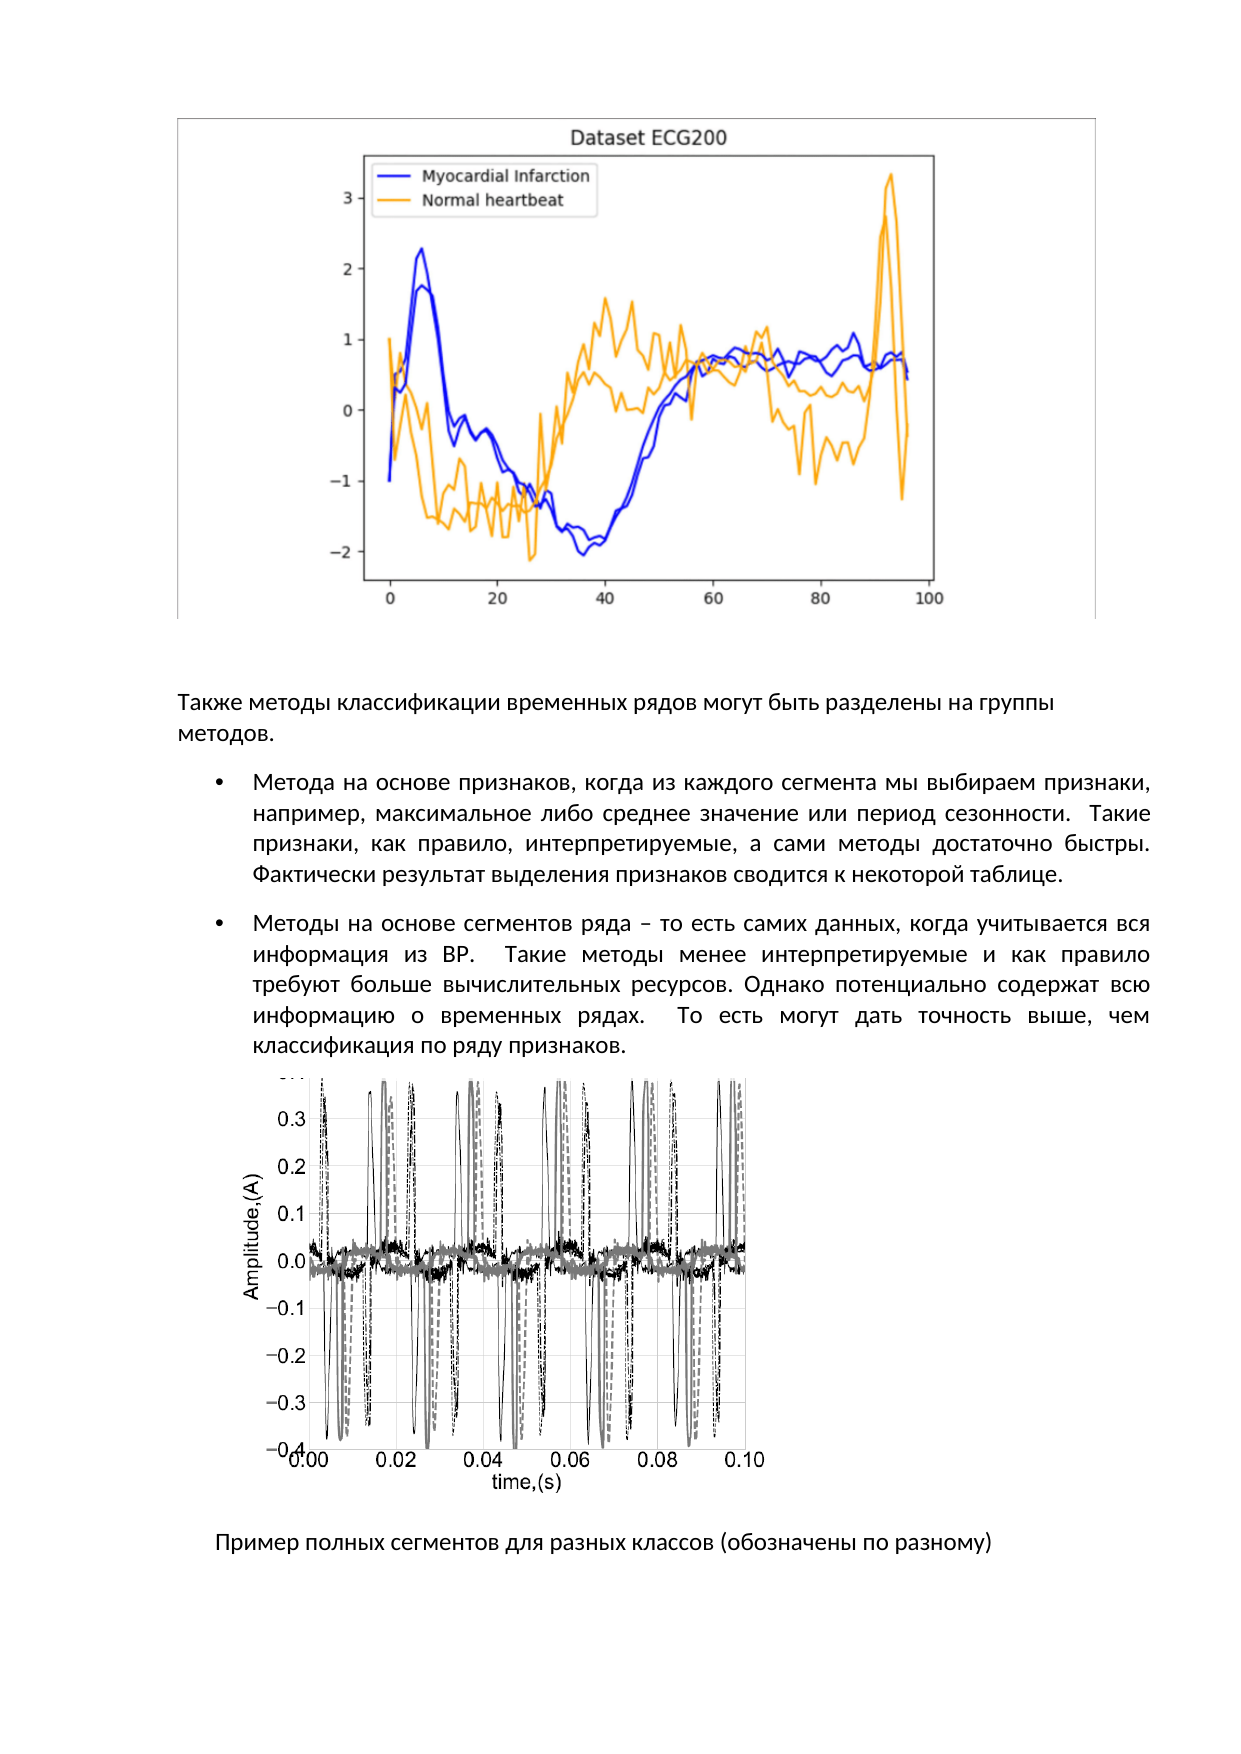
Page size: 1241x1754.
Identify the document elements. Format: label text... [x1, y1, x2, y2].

list Метода на основе признаков, когда из каждого сегмента мы выбираем признаки, например, максимальное либо среднее значение или период сезонности. Такие признаки, как правило, интерпретируемые, а сами методы достаточно быстры. Фактически результат выделения признаков сводится к некоторой таблице. [215, 766, 1152, 888]
picture [214, 1078, 793, 1508]
text Пример полных сегментов для разных классов (обозначены по разному) [215, 1526, 1152, 1556]
picture [177, 118, 1096, 619]
list Методы на основе сегментов ряда – то есть самих данных, когда учитывается вся информация из ВР. Такие методы менее интерпретируемые и как правило требуют больше вычислительных ресурсов. Однако потенциально содержат всю информацию о временных рядах. То есть могут дать точность выше, чем классификация по ряду признаков. [215, 907, 1152, 1060]
text Также методы классификации временных рядов могут быть разделены на группы методов. [177, 687, 1152, 748]
